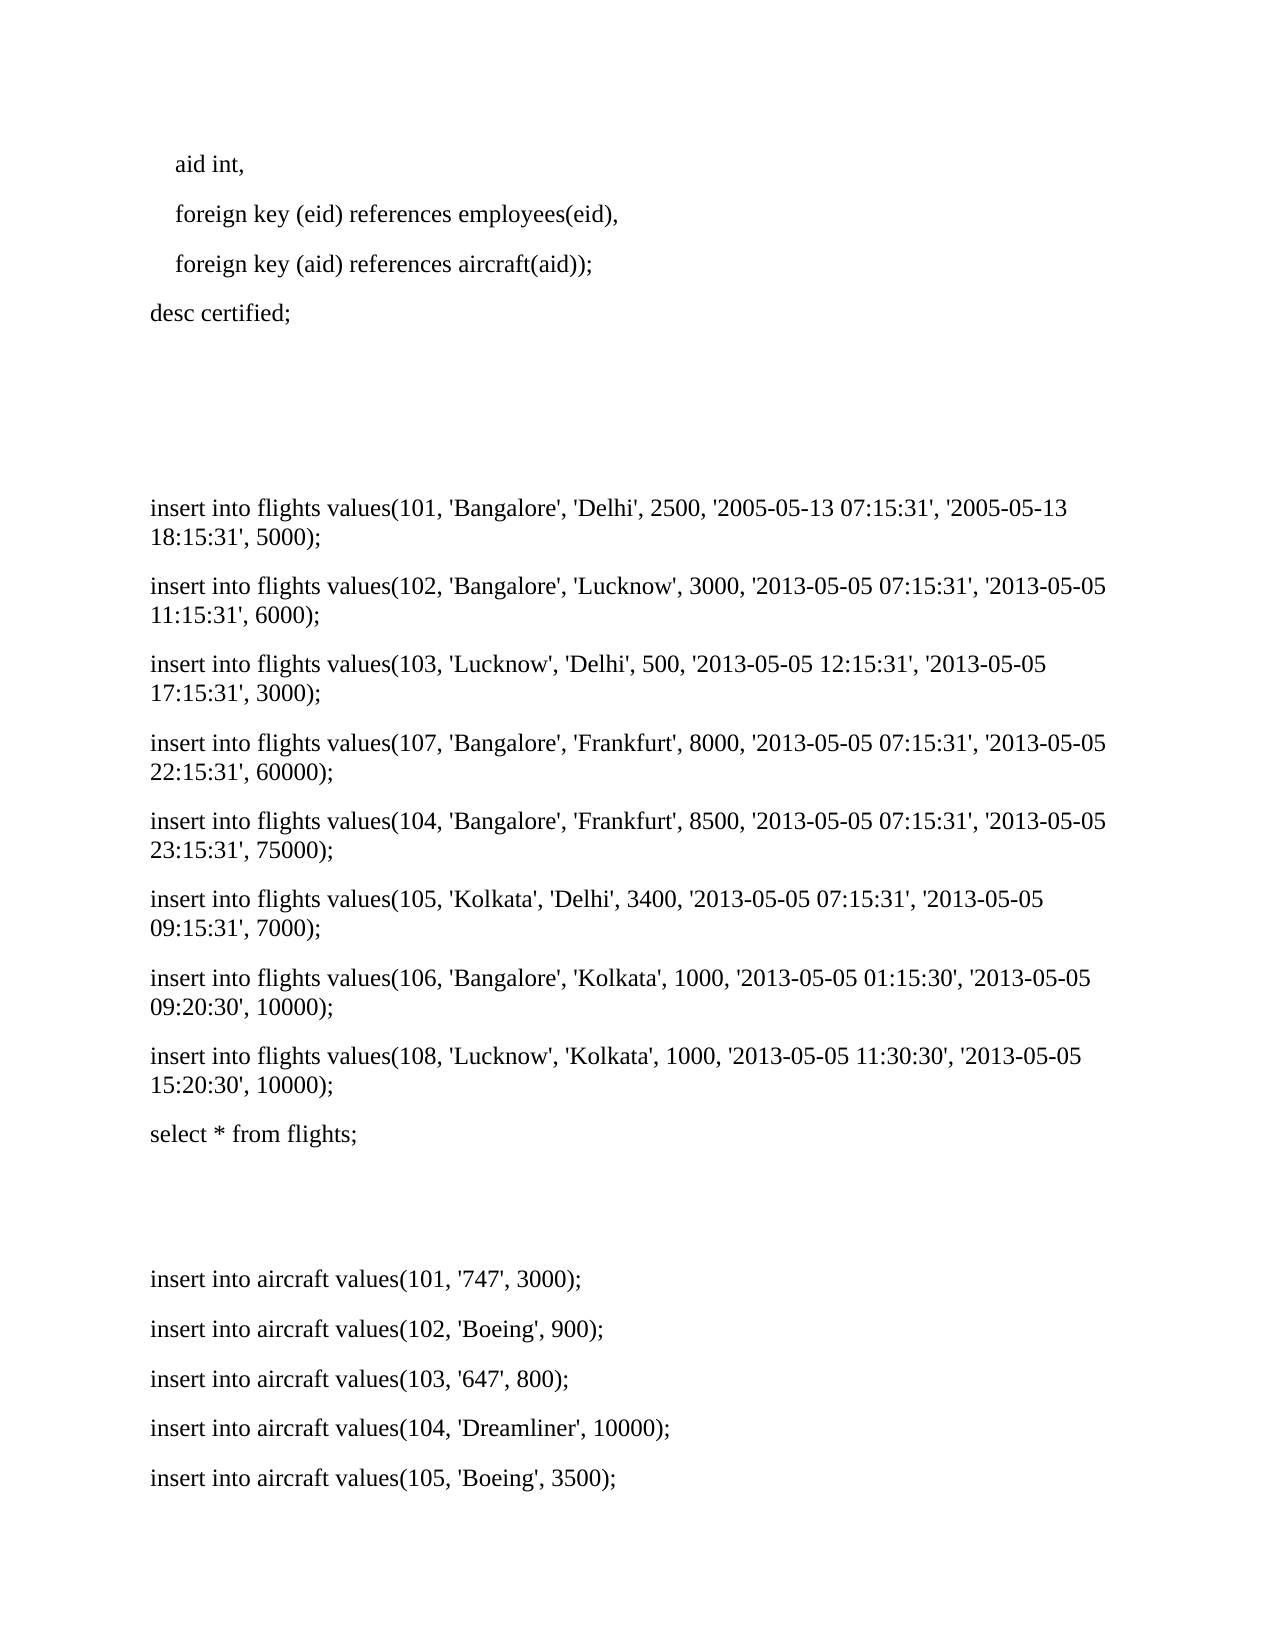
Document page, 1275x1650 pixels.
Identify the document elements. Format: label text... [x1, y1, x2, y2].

text insert into flights values(101, 'Bangalore', 'Delhi', 2500, '2005-05-13 07:15:31', '2005-05-13 18:15:31', 5000); [150, 493, 1125, 551]
text foreign key (aid) references aircraft(aid)); [150, 249, 1125, 278]
text insert into flights values(105, 'Kolkata', 'Delhi', 3400, '2013-05-05 07:15:31', '2013-05-05 09:15:31', 7000); [150, 885, 1125, 942]
text insert into flights values(104, 'Bangalore', 'Frankfurt', 8500, '2013-05-05 07:15:31', '2013-05-05 23:15:31', 75000); [150, 807, 1125, 864]
text desc certified; [150, 299, 1125, 327]
text insert into flights values(106, 'Bangalore', 'Kolkata', 1000, '2013-05-05 01:15:30', '2013-05-05 09:20:30', 10000); [150, 963, 1125, 1021]
text insert into flights values(108, 'Lucknow', 'Kolkata', 1000, '2013-05-05 11:30:30', '2013-05-05 15:20:30', 10000); [150, 1042, 1125, 1099]
text insert into aircraft values(101, '747', 3000); [150, 1265, 1125, 1294]
text insert into aircraft values(104, 'Dreamliner', 10000); [150, 1414, 1125, 1442]
text select * from flights; [150, 1120, 1125, 1149]
text insert into flights values(107, 'Bangalore', 'Frankfurt', 8000, '2013-05-05 07:15:31', '2013-05-05 22:15:31', 60000); [150, 728, 1125, 786]
text insert into flights values(103, 'Lucknow', 'Delhi', 500, '2013-05-05 12:15:31', '2013-05-05 17:15:31', 3000); [150, 650, 1125, 707]
text insert into aircraft values(103, '647', 800); [150, 1364, 1125, 1393]
text foreign key (eid) references employees(eid), [150, 199, 1125, 228]
text insert into aircraft values(102, 'Boeing', 900); [150, 1314, 1125, 1343]
text aid int, [150, 150, 1125, 179]
text insert into aircraft values(105, 'Boeing', 3500); [150, 1463, 1125, 1492]
text insert into flights values(102, 'Bangalore', 'Lucknow', 3000, '2013-05-05 07:15:31', '2013-05-05 11:15:31', 6000); [150, 572, 1125, 629]
